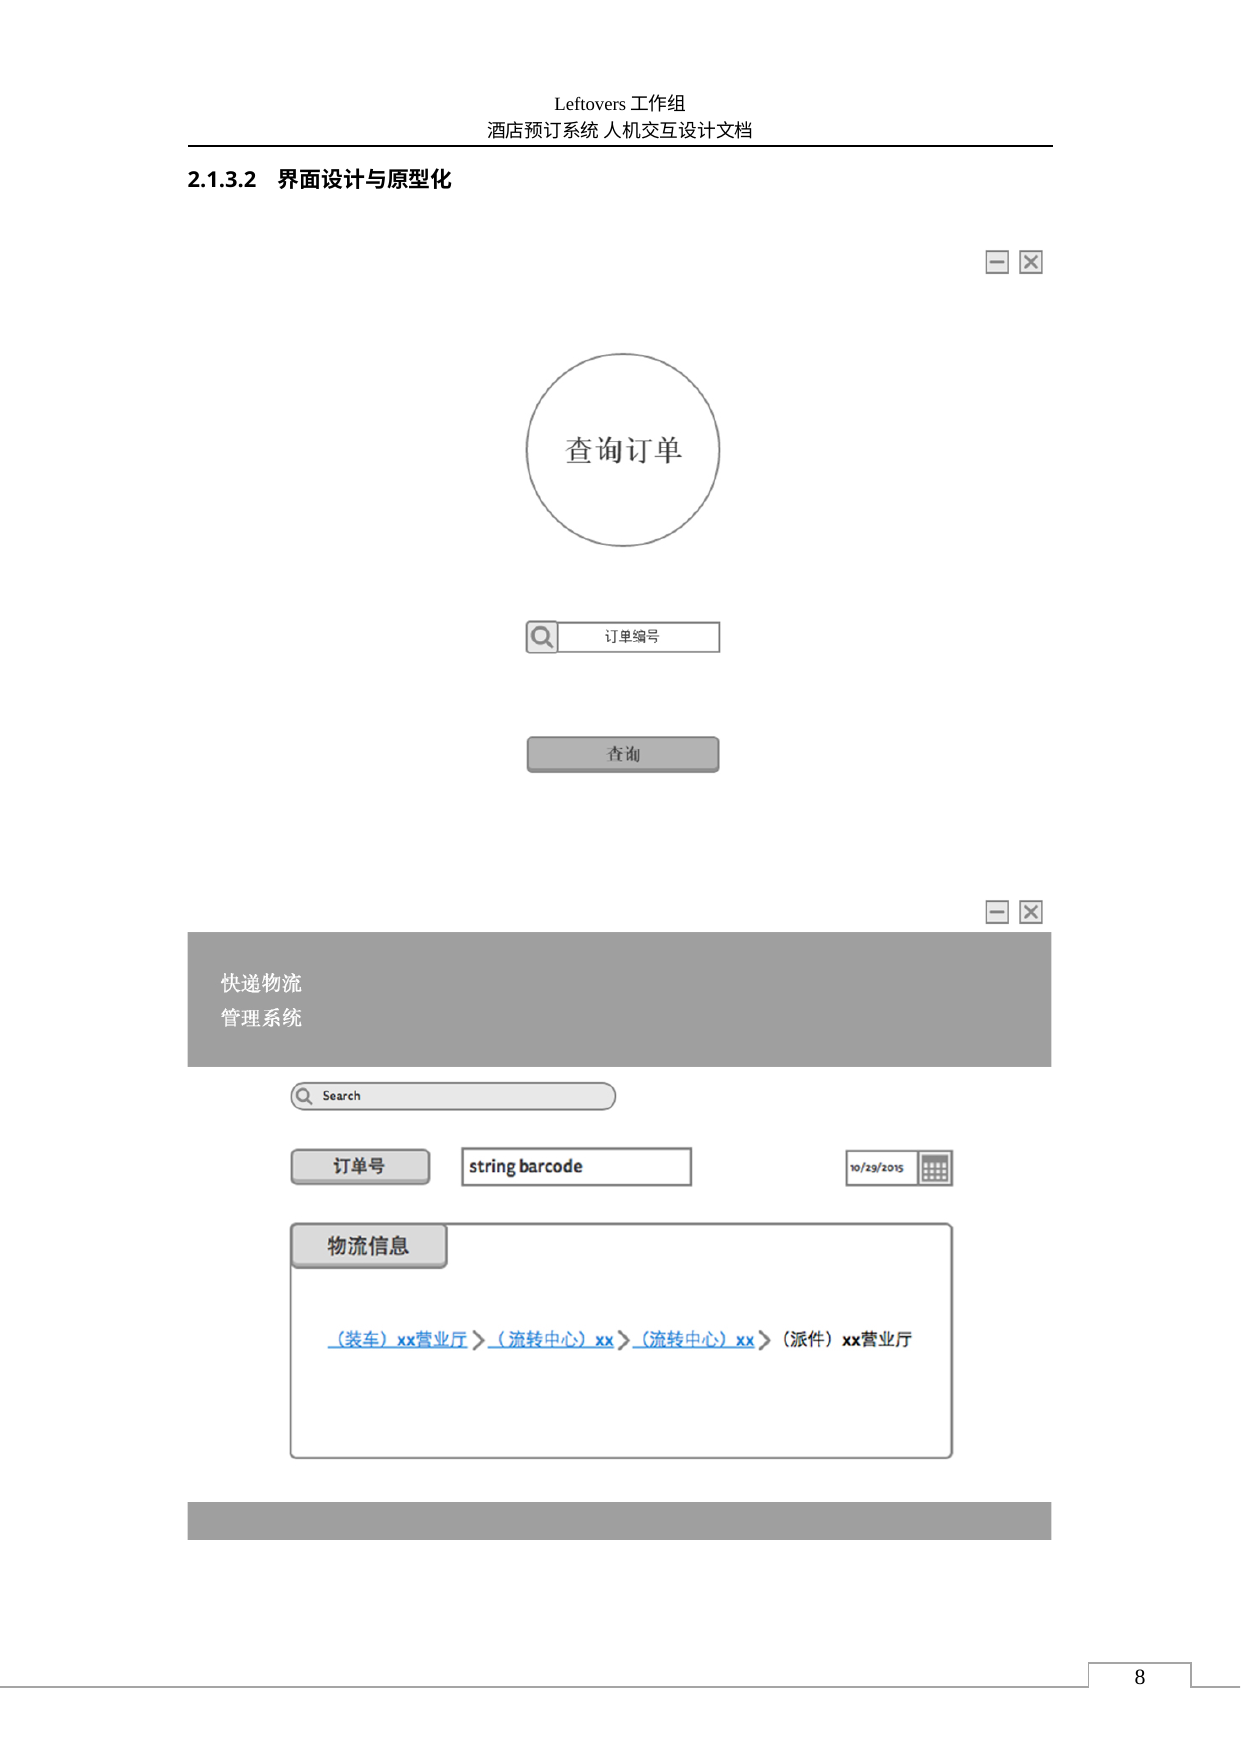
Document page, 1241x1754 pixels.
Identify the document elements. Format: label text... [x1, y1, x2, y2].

subtitle 界面设计与原型化 [187, 162, 1053, 194]
picture [187, 242, 1052, 890]
picture [187, 892, 1052, 1540]
